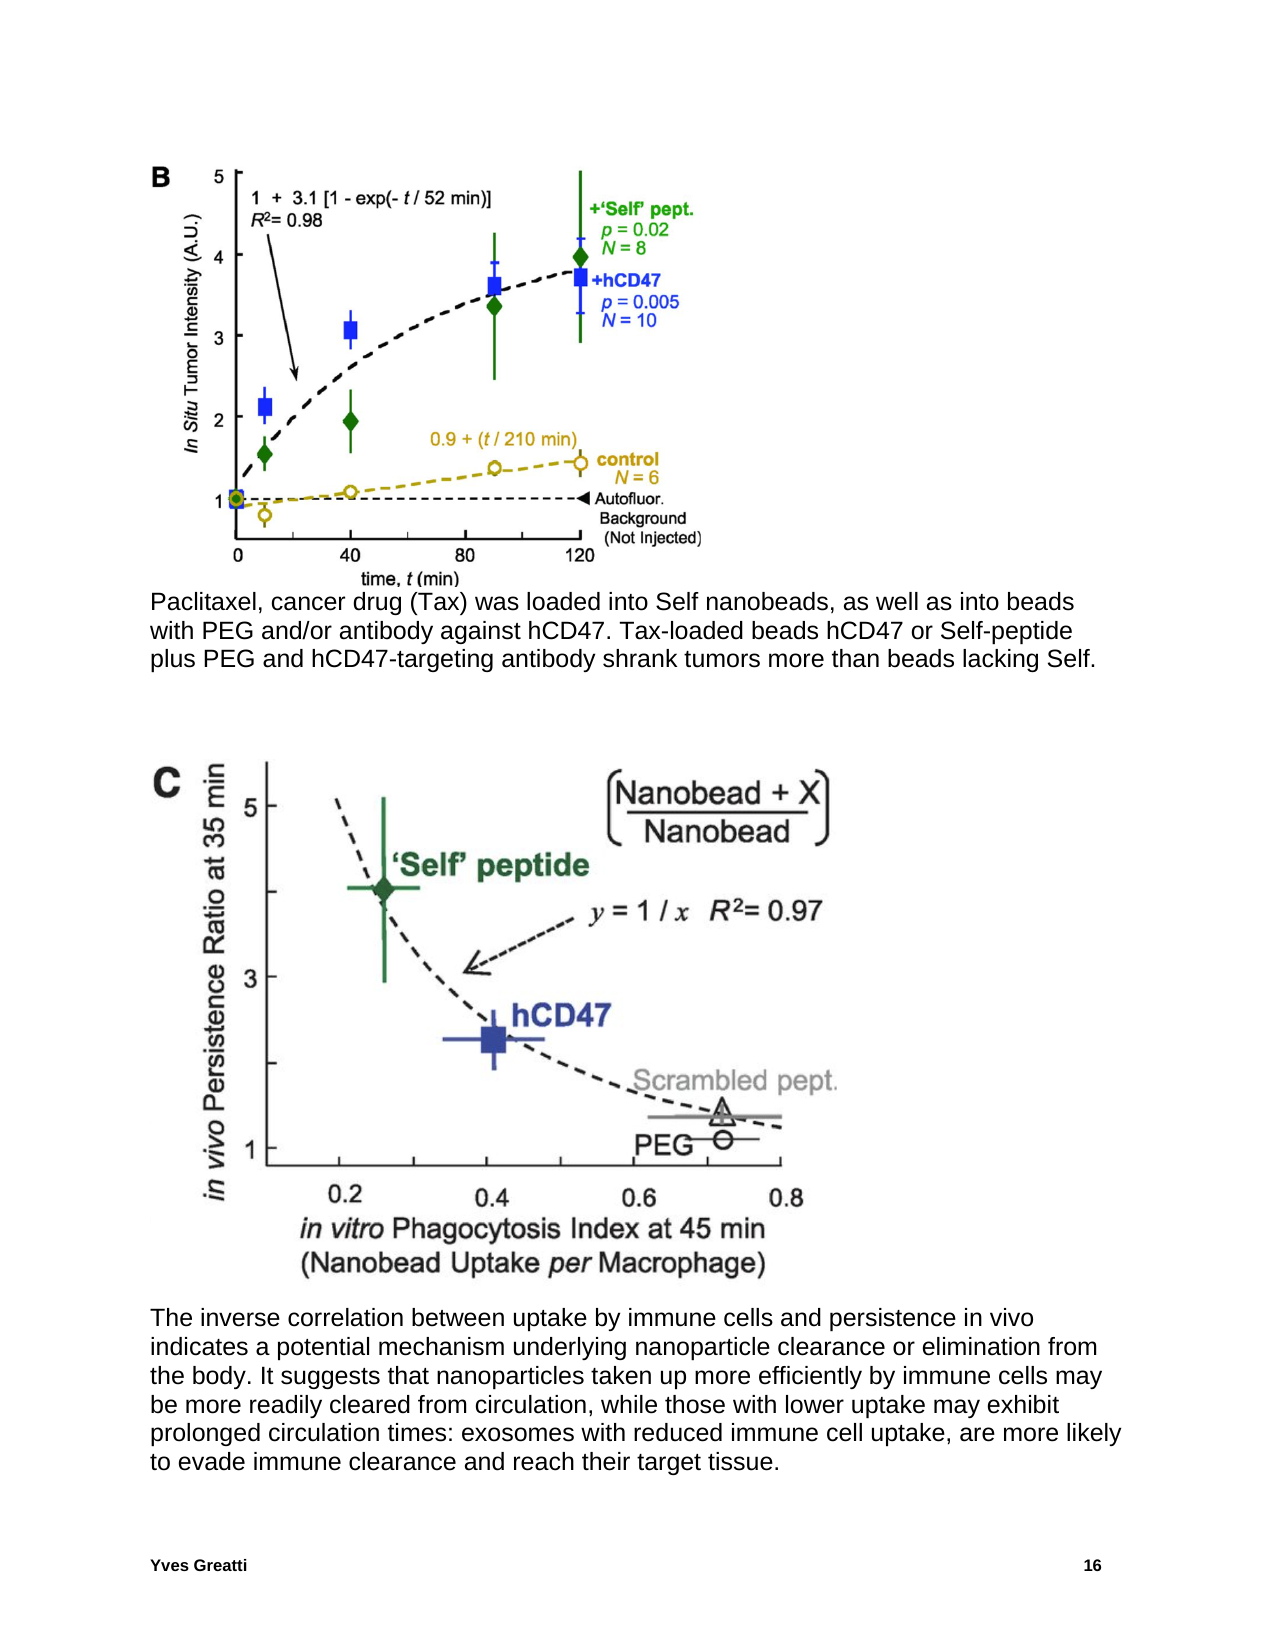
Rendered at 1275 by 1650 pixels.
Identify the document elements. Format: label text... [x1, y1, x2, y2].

picture [150, 759, 837, 1304]
text The inverse correlation between uptake by immune cells and persistence in vivo indicates a potential mechanism underlying nanoparticle clearance or elimination from the body. It suggests that nanoparticles taken up more efficiently by immune cells may be more readily cleared from circulation, while those with lower uptake may exhibit prolonged circulation times: exosomes with reduced immune cell uptake, are more likely to evade immune clearance and reach their target tissue. [150, 1303, 1125, 1476]
picture [150, 150, 701, 587]
text Paclitaxel, cancer drug (Tax) was loaded into Self nanobeads, as well as into beads with PEG and/or antibody against hCD47. Tax-loaded beads hCD47 or Self-peptide plus PEG and hCD47-targeting antibody shrank tumors more than beads lacking Self. [150, 587, 1125, 673]
